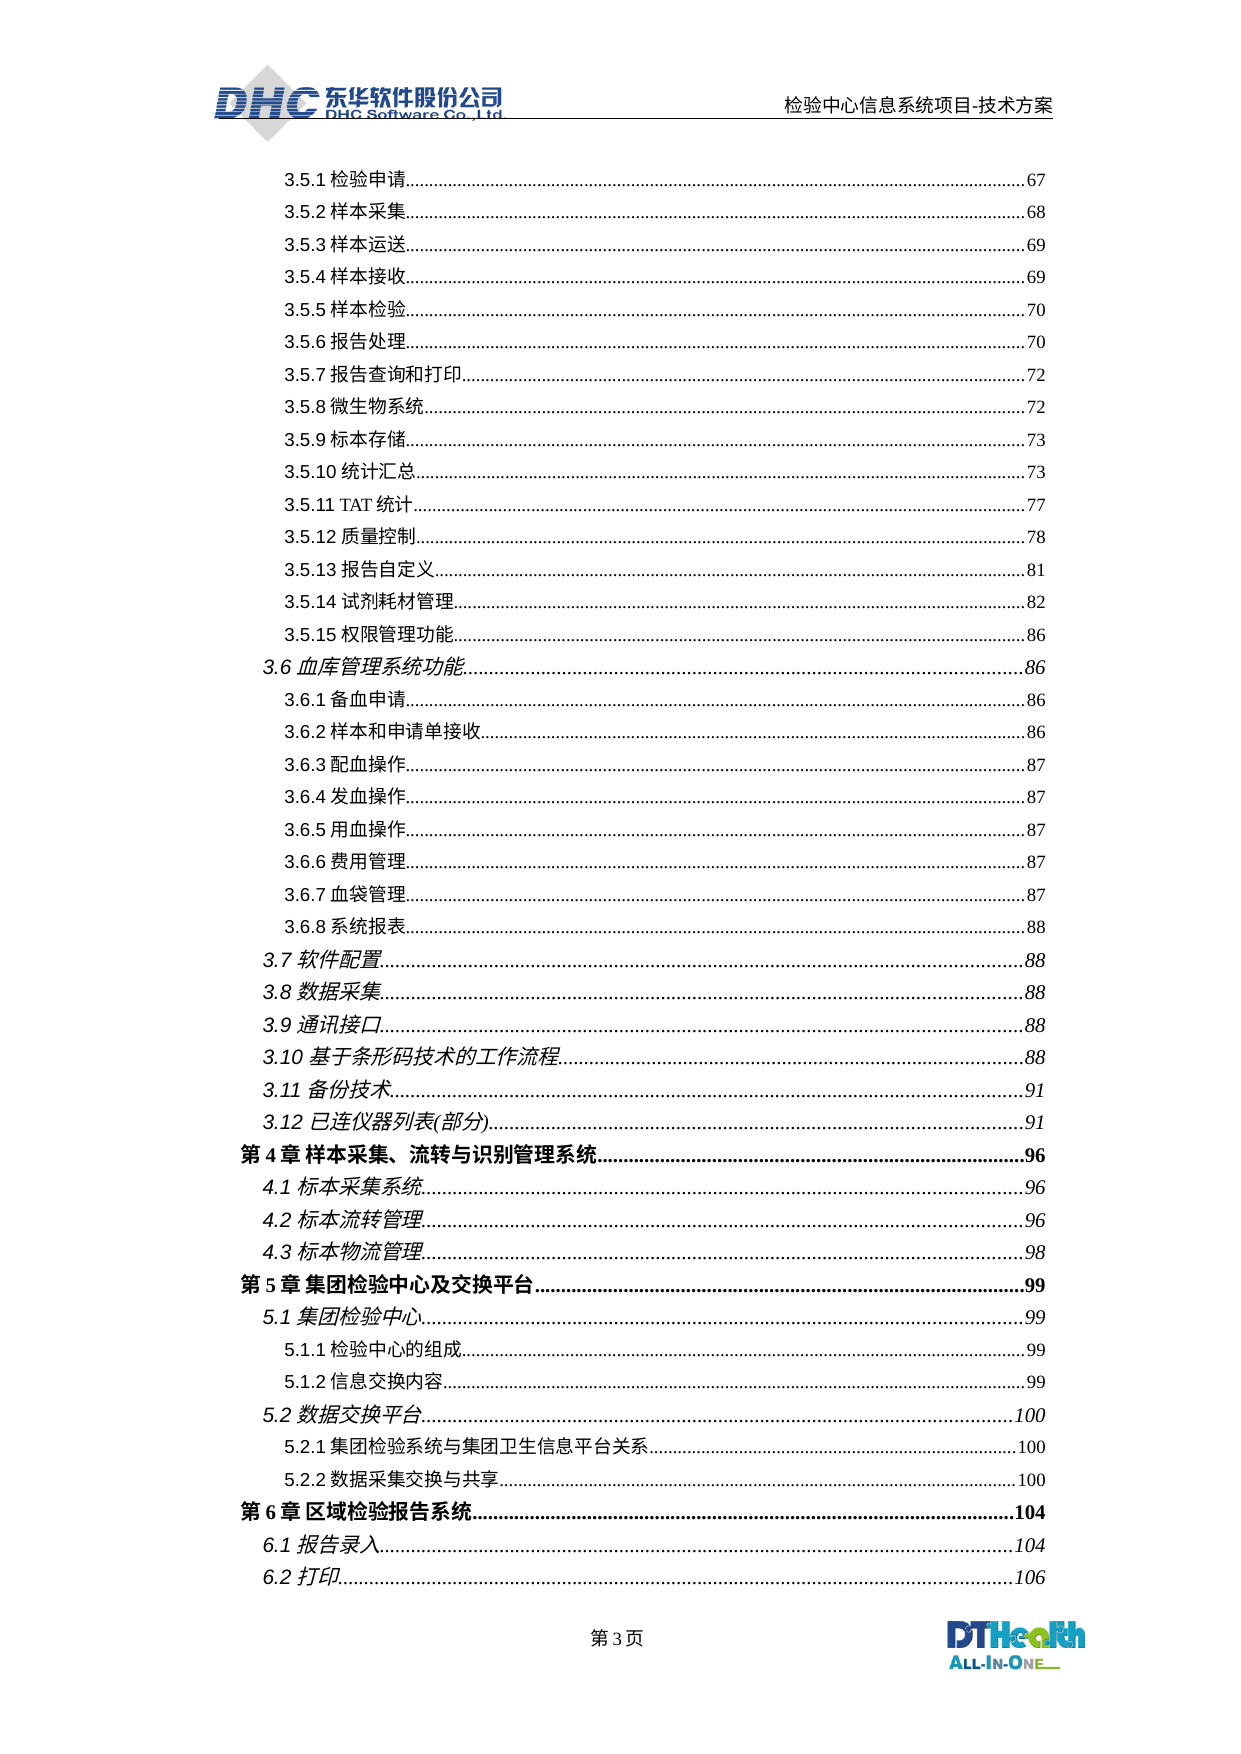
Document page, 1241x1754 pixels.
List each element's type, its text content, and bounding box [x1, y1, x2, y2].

text 3.5.12 质量控制 78 [284, 519, 1053, 552]
text 5.2 数据交换平台 100 [262, 1397, 1053, 1429]
text 3.5.15 权限管理功能 86 [284, 617, 1053, 649]
text 5.1.2 信息交换内容 99 [284, 1364, 1053, 1397]
text 3.6.2 样本和申请单接收 86 [284, 714, 1053, 747]
text 5.2.1 集团检验系统与集团卫生信息平台关系 100 [284, 1429, 1053, 1462]
text 3.5.7 报告查询和打印 72 [284, 357, 1053, 389]
text 3.5.13 报告自定义 81 [284, 552, 1053, 584]
text 3.6.7 血袋管理 87 [284, 877, 1053, 909]
text 3.5.10 统计汇总 73 [284, 454, 1053, 487]
text 第6章 区域检验报告系统 104 [240, 1494, 1053, 1527]
text 3.9 通讯接口 88 [262, 1007, 1053, 1039]
text 3.6 血库管理系统功能 86 [262, 649, 1053, 682]
text 5.1 集团检验中心 99 [262, 1299, 1053, 1332]
text 4.1 标本采集系统 96 [262, 1169, 1053, 1202]
text 3.6.6 费用管理 87 [284, 844, 1053, 877]
text 3.6.5 用血操作 87 [284, 812, 1053, 844]
text 5.2.2 数据采集交换与共享 100 [284, 1462, 1053, 1494]
text 3.5.2 样本采集 68 [284, 194, 1053, 227]
text 3.5.6 报告处理 70 [284, 324, 1053, 357]
text 3.7 软件配置 88 [262, 942, 1053, 974]
text 3.5.14 试剂耗材管理 82 [284, 584, 1053, 617]
text 3.8 数据采集 88 [262, 974, 1053, 1007]
text 3.6.1 备血申请 86 [284, 682, 1053, 714]
text 3.11 备份技术 91 [262, 1072, 1053, 1104]
text 3.5.8 微生物系统 72 [284, 389, 1053, 422]
text 3.5.4 样本接收 69 [284, 259, 1053, 292]
text 6.1 报告录入 104 [262, 1527, 1053, 1559]
text 3.6.4 发血操作 87 [284, 779, 1053, 812]
text 6.2 打印 106 [262, 1559, 1053, 1592]
text 3.6.8 系统报表 88 [284, 909, 1053, 942]
text 3.5.9 标本存储 73 [284, 422, 1053, 454]
text 4.2 标本流转管理 96 [262, 1202, 1053, 1234]
picture [214, 64, 506, 142]
text 3.10 基于条形码技术的工作流程 88 [262, 1039, 1053, 1072]
text 3.6.3 配血操作 87 [284, 747, 1053, 779]
text 3.5.11 TAT统计 77 [284, 487, 1053, 519]
picture [947, 1621, 1085, 1648]
picture [947, 1653, 1061, 1670]
text 3.5.1 检验申请 67 [284, 162, 1053, 194]
text 3.12 已连仪器列表(部分) 91 [262, 1104, 1053, 1137]
text 3.5.3 样本运送 69 [284, 227, 1053, 259]
text 5.1.1 检验中心的组成 99 [284, 1332, 1053, 1364]
text 第5章 集团检验中心及交换平台 99 [240, 1267, 1053, 1299]
text 第4章 样本采集、流转与识别管理系统 96 [240, 1137, 1053, 1169]
text 3.5.5 样本检验 70 [284, 292, 1053, 324]
text 4.3 标本物流管理 98 [262, 1234, 1053, 1267]
